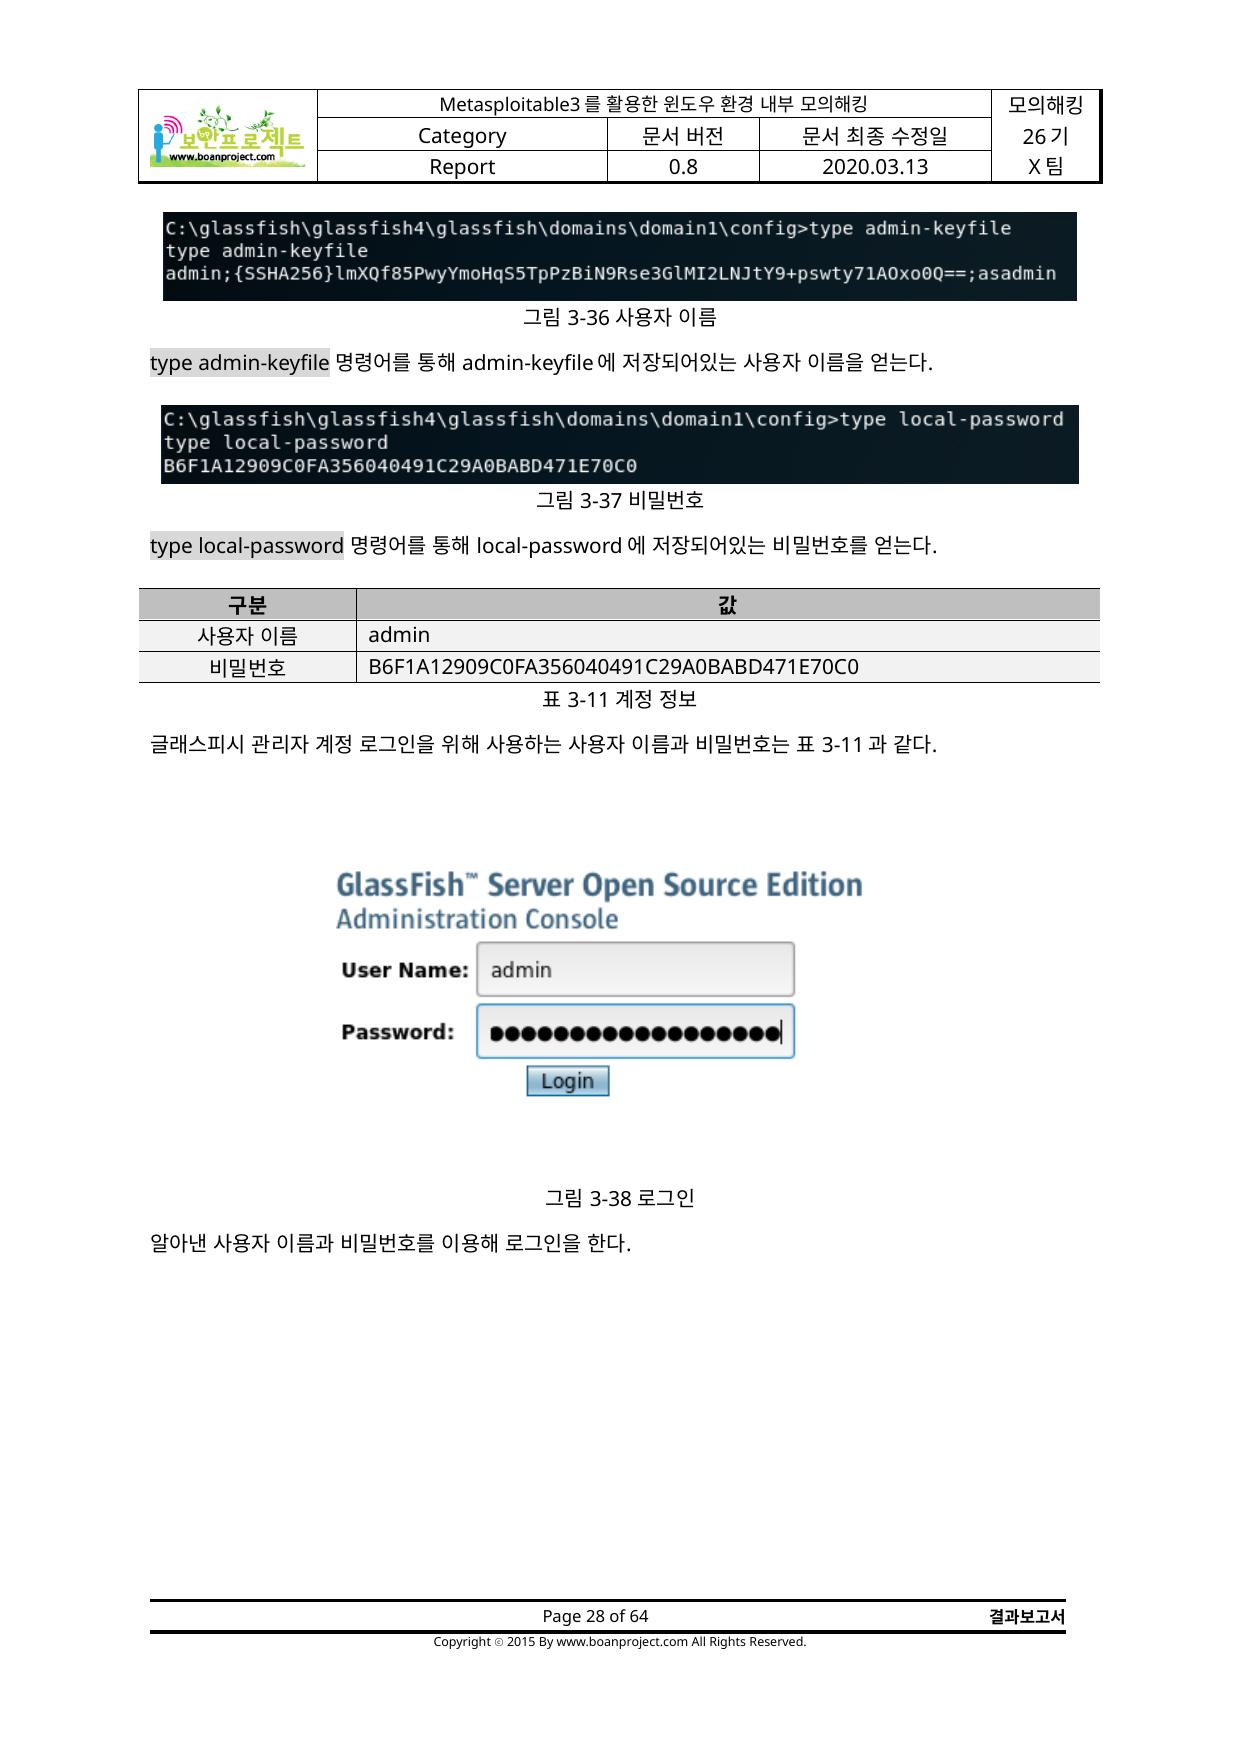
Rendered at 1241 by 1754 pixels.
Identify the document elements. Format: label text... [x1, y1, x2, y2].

picture [150, 103, 306, 167]
text 알아낸 사용자 이름과 비밀번호를 이용해 로그인을 한다. [150, 1228, 1090, 1258]
table_cell admin [357, 621, 1100, 651]
table_header 구분 [139, 589, 356, 619]
text type admin-keyfile 명령어를 통해 admin-keyfile에 저장되어있는 사용자 이름을 얻는다. [150, 346, 1090, 377]
picture [161, 405, 1079, 484]
table_header 값 [357, 589, 1100, 619]
text type local-password 명령어를 통해 local-password에 저장되어있는 비밀번호를 얻는다. [150, 529, 1090, 560]
table_cell B6F1A12909C0FA356040491C29A0BABD471E70C0 [357, 652, 1100, 682]
picture [265, 787, 976, 1183]
picture [163, 212, 1077, 301]
table_cell 비밀번호 [139, 652, 356, 682]
table_cell 사용자 이름 [139, 621, 356, 651]
